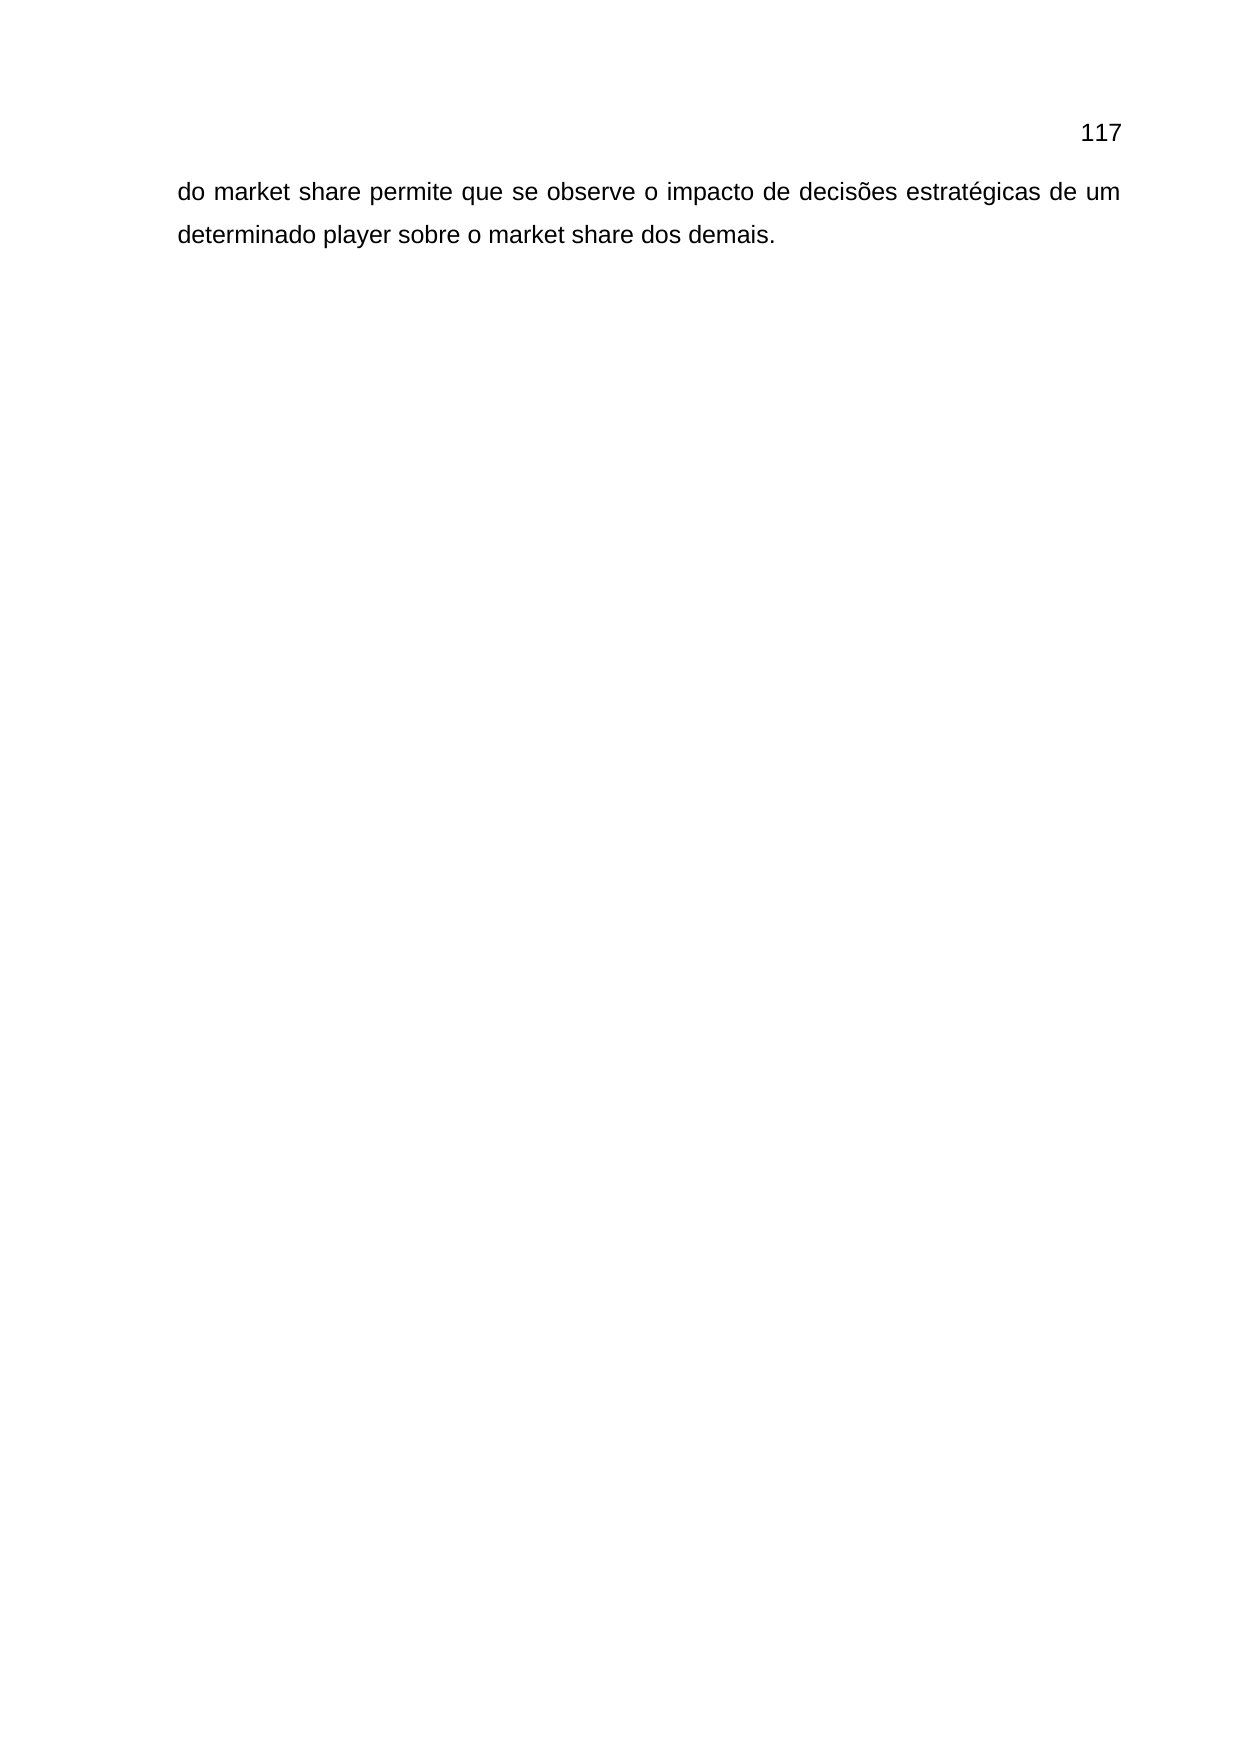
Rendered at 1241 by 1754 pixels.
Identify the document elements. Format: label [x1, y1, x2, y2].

text [177, 177, 1122, 249]
